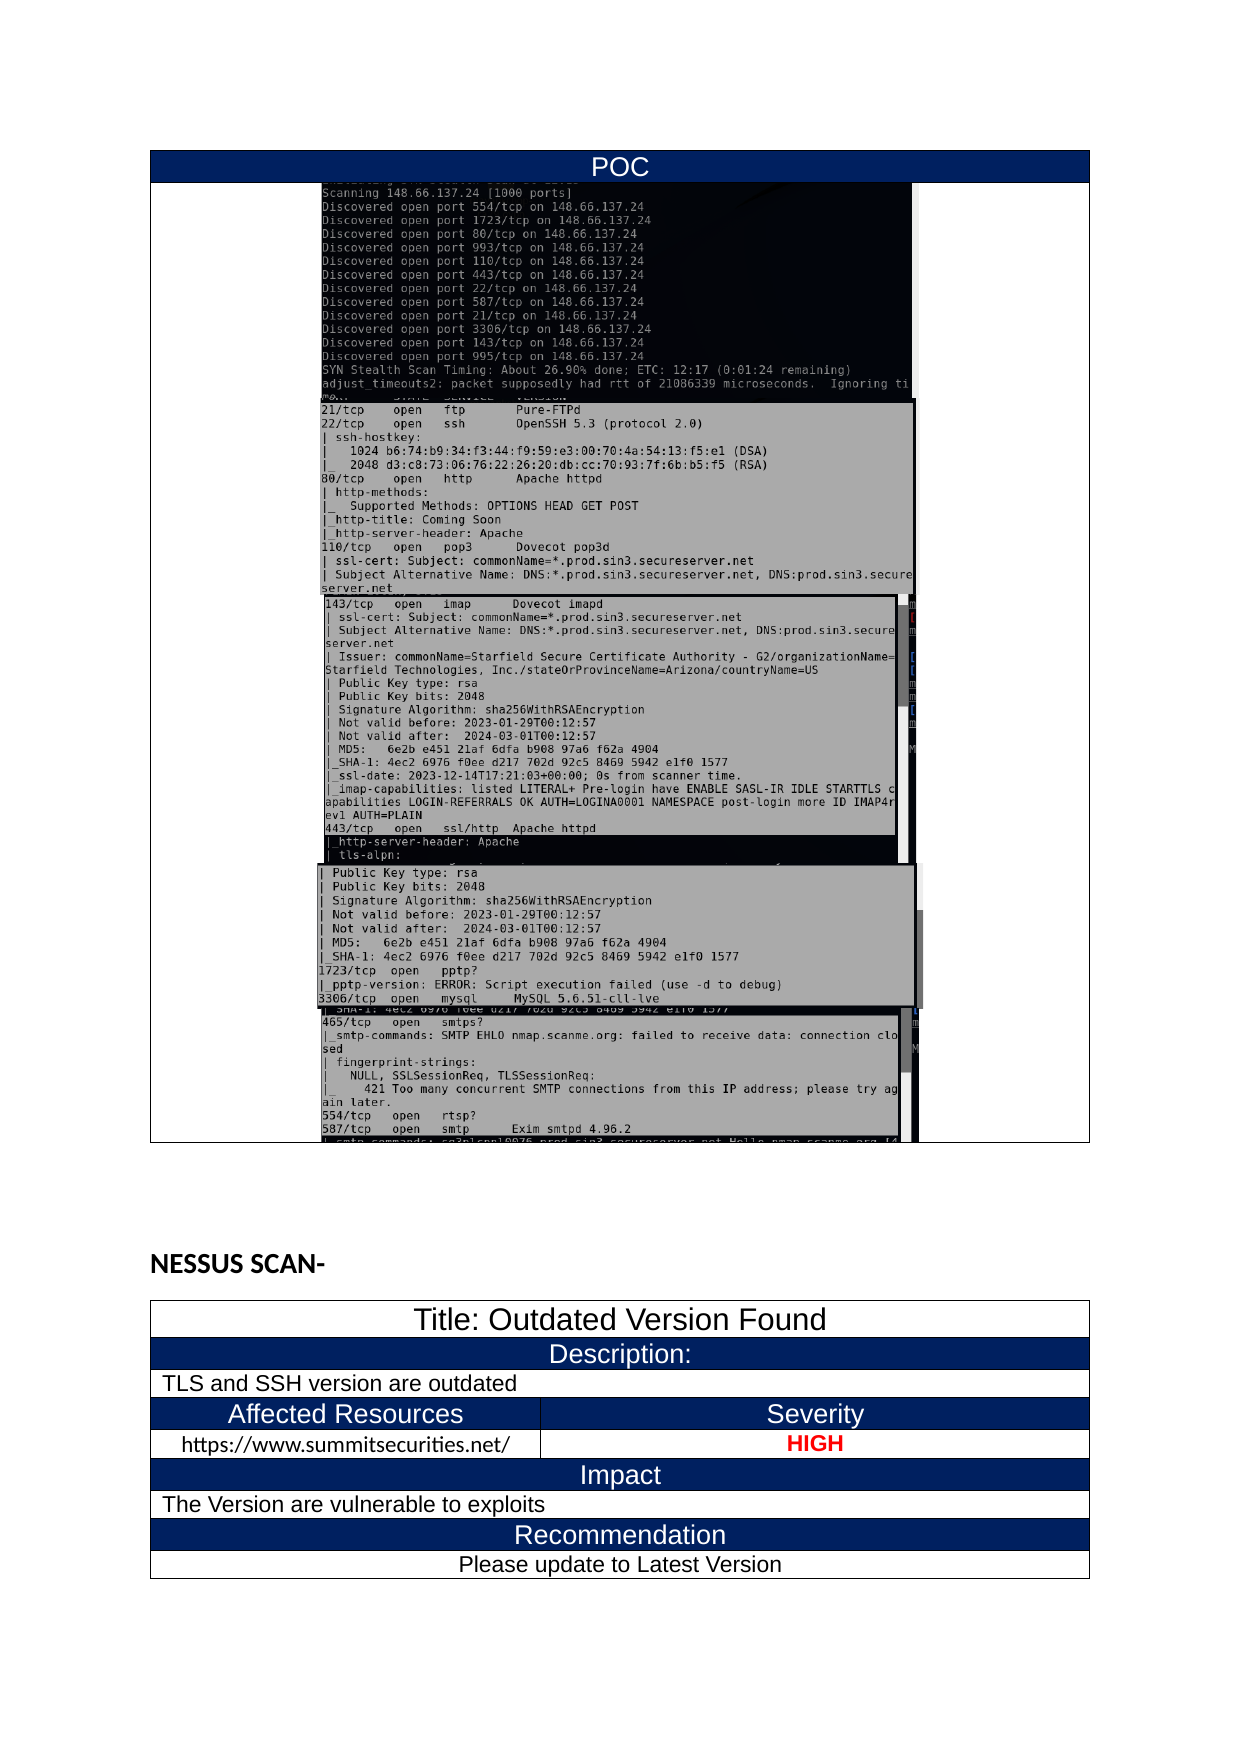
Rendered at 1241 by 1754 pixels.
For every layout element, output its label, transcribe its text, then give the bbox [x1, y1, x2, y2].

picture [317, 183, 924, 1142]
table_cell The Version are vulnerable to exploits [151, 1491, 1089, 1518]
table_header Title: Outdated Version Found [151, 1301, 1089, 1337]
table_cell TLS and SSH version are outdated [151, 1370, 1089, 1397]
table_cell Impact [151, 1459, 1089, 1490]
table_cell [151, 183, 324, 1142]
table_cell POC [151, 151, 1089, 182]
text NESSUS SCAN- [150, 1245, 1090, 1281]
table_cell [917, 183, 1089, 1142]
table_cell Please update to Latest Version [151, 1551, 1089, 1577]
table_cell Affected Resources [151, 1398, 540, 1429]
table_cell HIGH [541, 1430, 1089, 1458]
table_cell Recommendation [151, 1519, 1089, 1550]
table_cell Severity [541, 1398, 1089, 1429]
table_cell Description: [151, 1338, 1089, 1369]
table_cell https://www.summitsecurities.net/ [151, 1430, 540, 1458]
